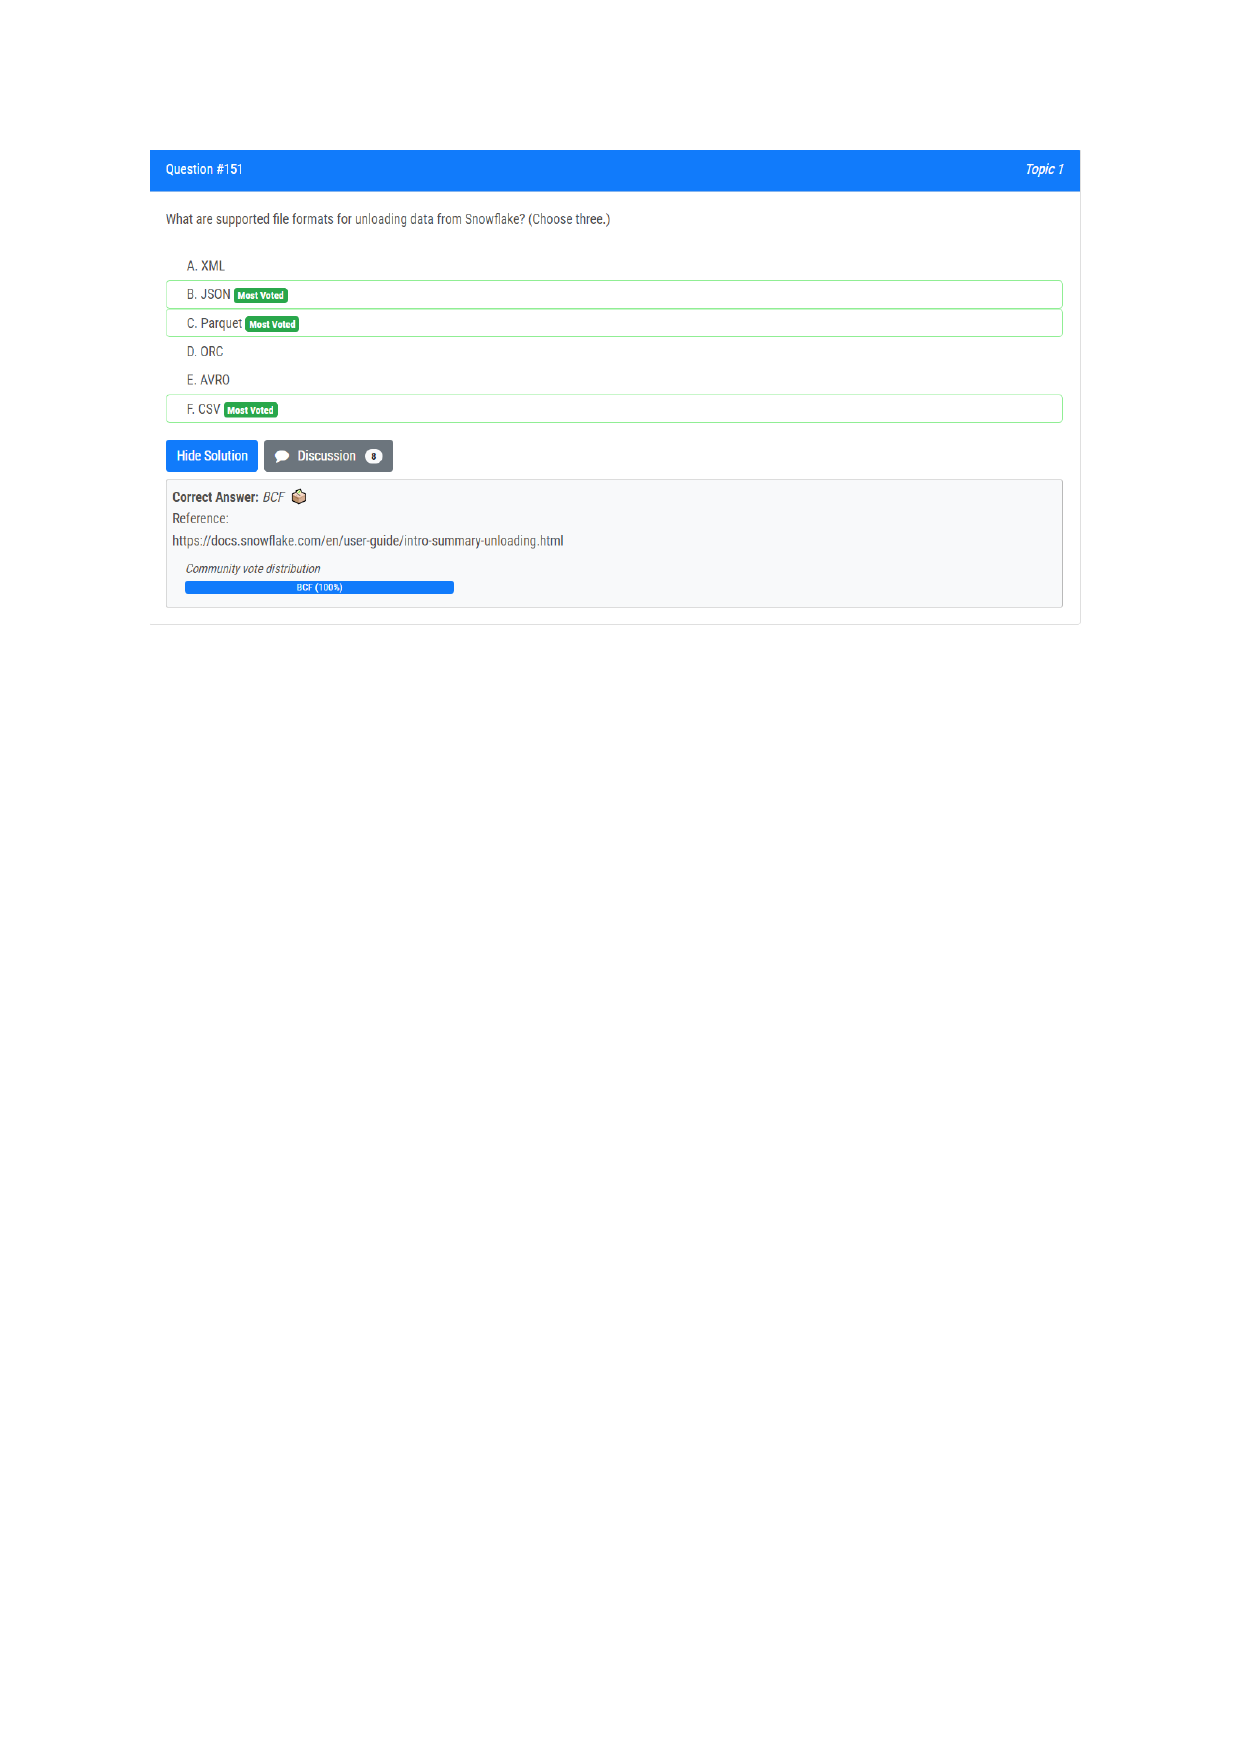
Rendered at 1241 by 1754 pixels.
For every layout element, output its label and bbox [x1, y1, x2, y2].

picture [150, 150, 1091, 627]
